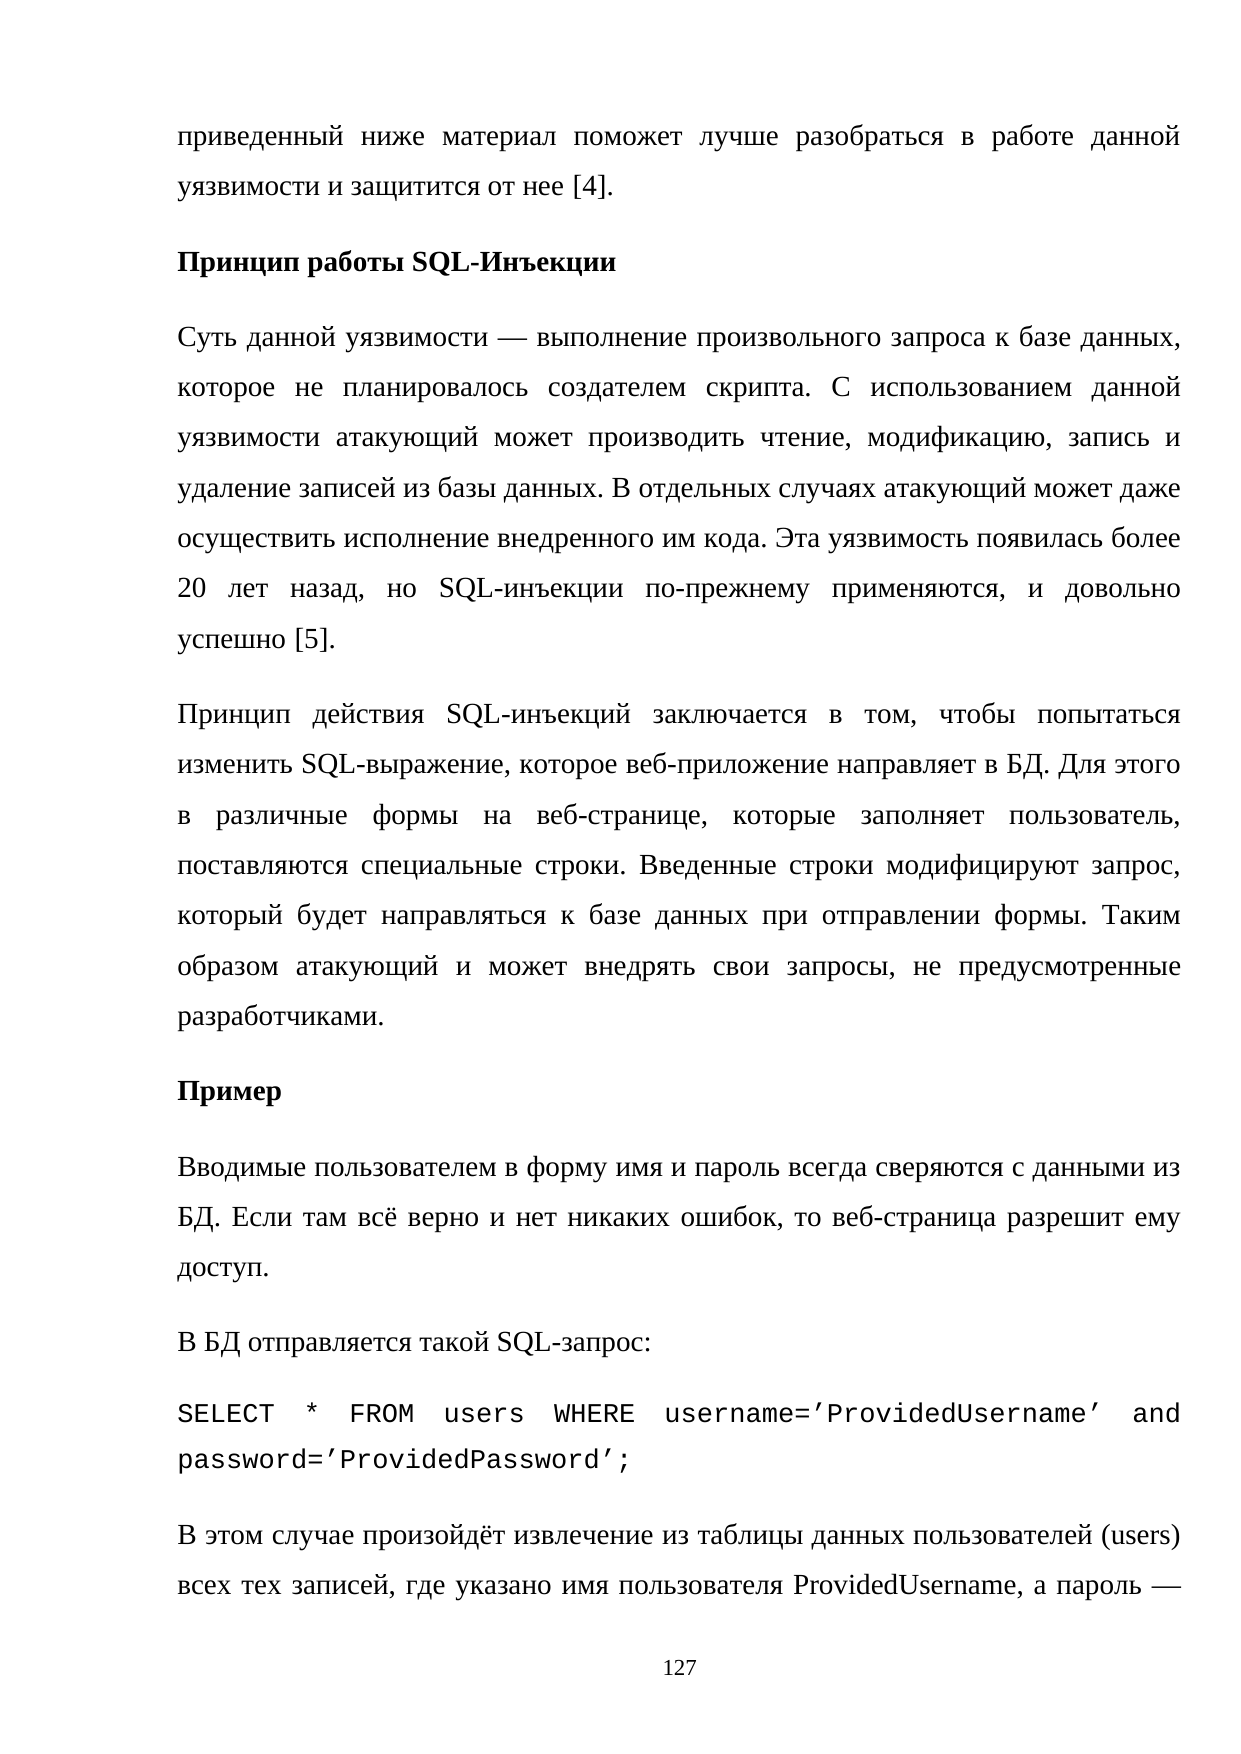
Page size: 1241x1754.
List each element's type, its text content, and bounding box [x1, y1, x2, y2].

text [177, 1517, 1182, 1601]
text Вводимые пользователем в форму имя и пароль всегда сверяются с данными из БД. Если там всё верно и нет никаких ошибок, то веб-страница разрешит ему доступ. [177, 1149, 1182, 1283]
text Пример [177, 1073, 1182, 1107]
text Принцип работы SQL-Инъекции [177, 244, 1182, 277]
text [177, 118, 1182, 202]
text SELECT * FROM users WHERE username=’ProvidedUsername’ and password=’ProvidedPassword’; [177, 1431, 1182, 1477]
text Принцип действия SQL-инъекций заключается в том, чтобы попытаться изменить SQL-выражение, которое веб-приложение направляет в БД. Для этого в различные формы на веб-странице, которые заполняет пользователь, поставляются специальные строки. Введенные строки модифицируют запрос, который будет направляться к базе данных при отправлении формы. Таким образом атакующий и может внедрять свои запросы, не предусмотренные разработчиками. [177, 696, 1182, 1032]
text Суть данной уязвимости — выполнение произвольного запроса к базе данных, которое не планировалось создателем скрипта. С использованием данной уязвимости атакующий может производить чтение, модификацию, запись и удаление записей из базы данных. В отдельных случаях атакующий может даже осуществить исполнение внедренного им кода. Эта уязвимость появилась более 20 лет назад, но SQL-инъекции по-прежнему применяются, и довольно успешно [5]. [177, 319, 1182, 654]
text В БД отправляется такой SQL-запрос: [177, 1324, 1182, 1358]
